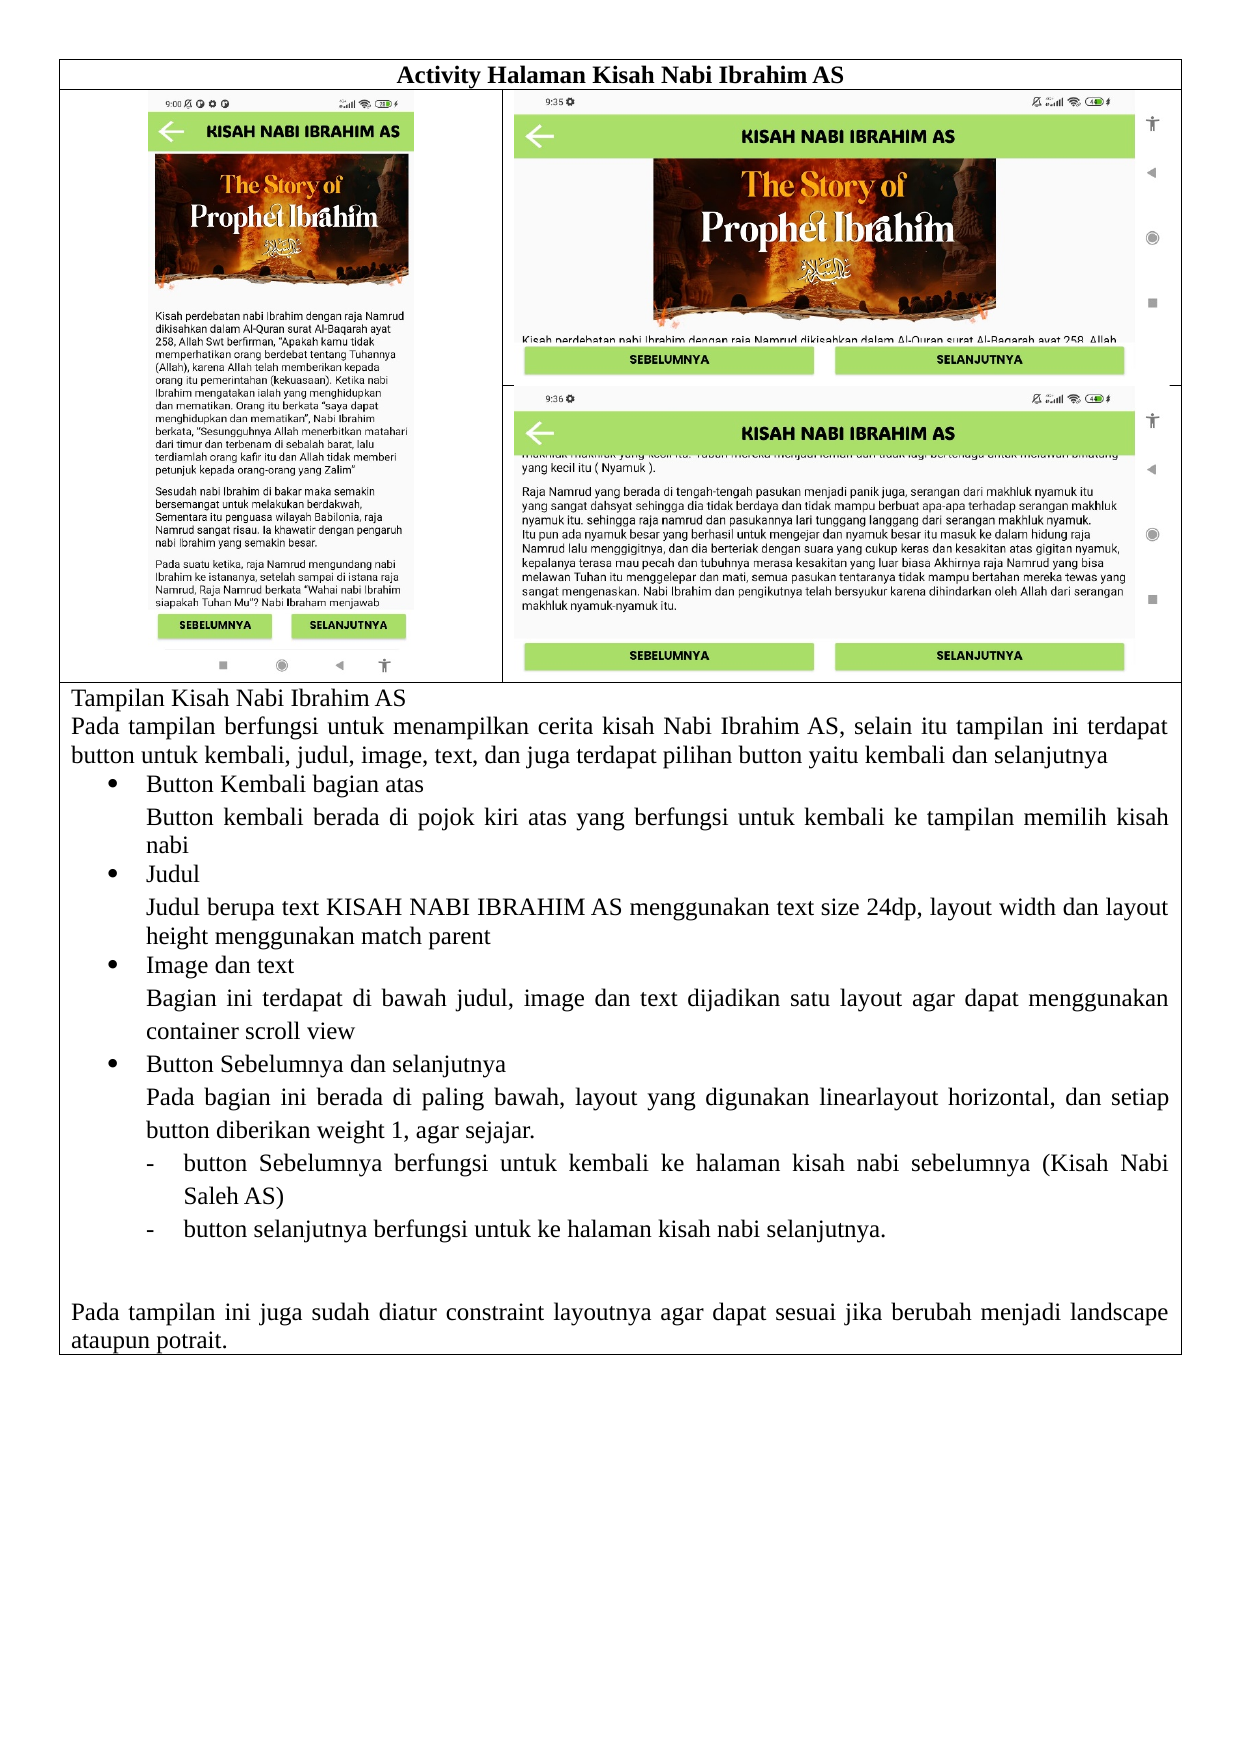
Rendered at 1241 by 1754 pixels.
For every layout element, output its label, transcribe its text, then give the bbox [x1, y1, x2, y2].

table_cell [1170, 386, 1181, 682]
table_cell [503, 386, 514, 682]
table_cell [60, 90, 502, 682]
table_cell [503, 90, 514, 385]
table_cell [1170, 90, 1181, 385]
picture [514, 90, 1170, 682]
table_header Activity Halaman Kisah Nabi Ibrahim AS [60, 60, 1181, 89]
picture [148, 90, 414, 681]
table_cell Tampilan Kisah Nabi Ibrahim AS Pada tampilan berfungsi untuk menampilkan cerita kisah Nabi Ibrahim AS, selain itu tampilan ini terdapat button untuk kembali, judul, image, text, dan juga terdapat pilihan button yaitu kembali dan selanjutnya Button Kembali bagian atas Button kembali berada di pojok kiri atas yang berfungsi untuk kembali ke tampilan memilih kisah nabi Judul Judul berupa text KISAH NABI IBRAHIM AS menggunakan text size 24dp, layout width dan layout height menggunakan match parent Image dan text Bagian ini terdapat di bawah judul, image dan text dijadikan satu layout agar dapat menggunakan container scroll view Button Sebelumnya dan selanjutnya Pada bagian ini berada di paling bawah, layout yang digunakan linearlayout horizontal, dan setiap button diberikan weight 1, agar sejajar. button Sebelumnya berfungsi untuk kembali ke halaman kisah nabi sebelumnya (Kisah Nabi Saleh AS) button selanjutnya berfungsi untuk ke halaman kisah nabi selanjutnya. Pada tampilan ini juga sudah diatur constraint layoutnya agar dapat sesuai jika berubah menjadi landscape ataupun potrait. [60, 683, 1181, 1354]
